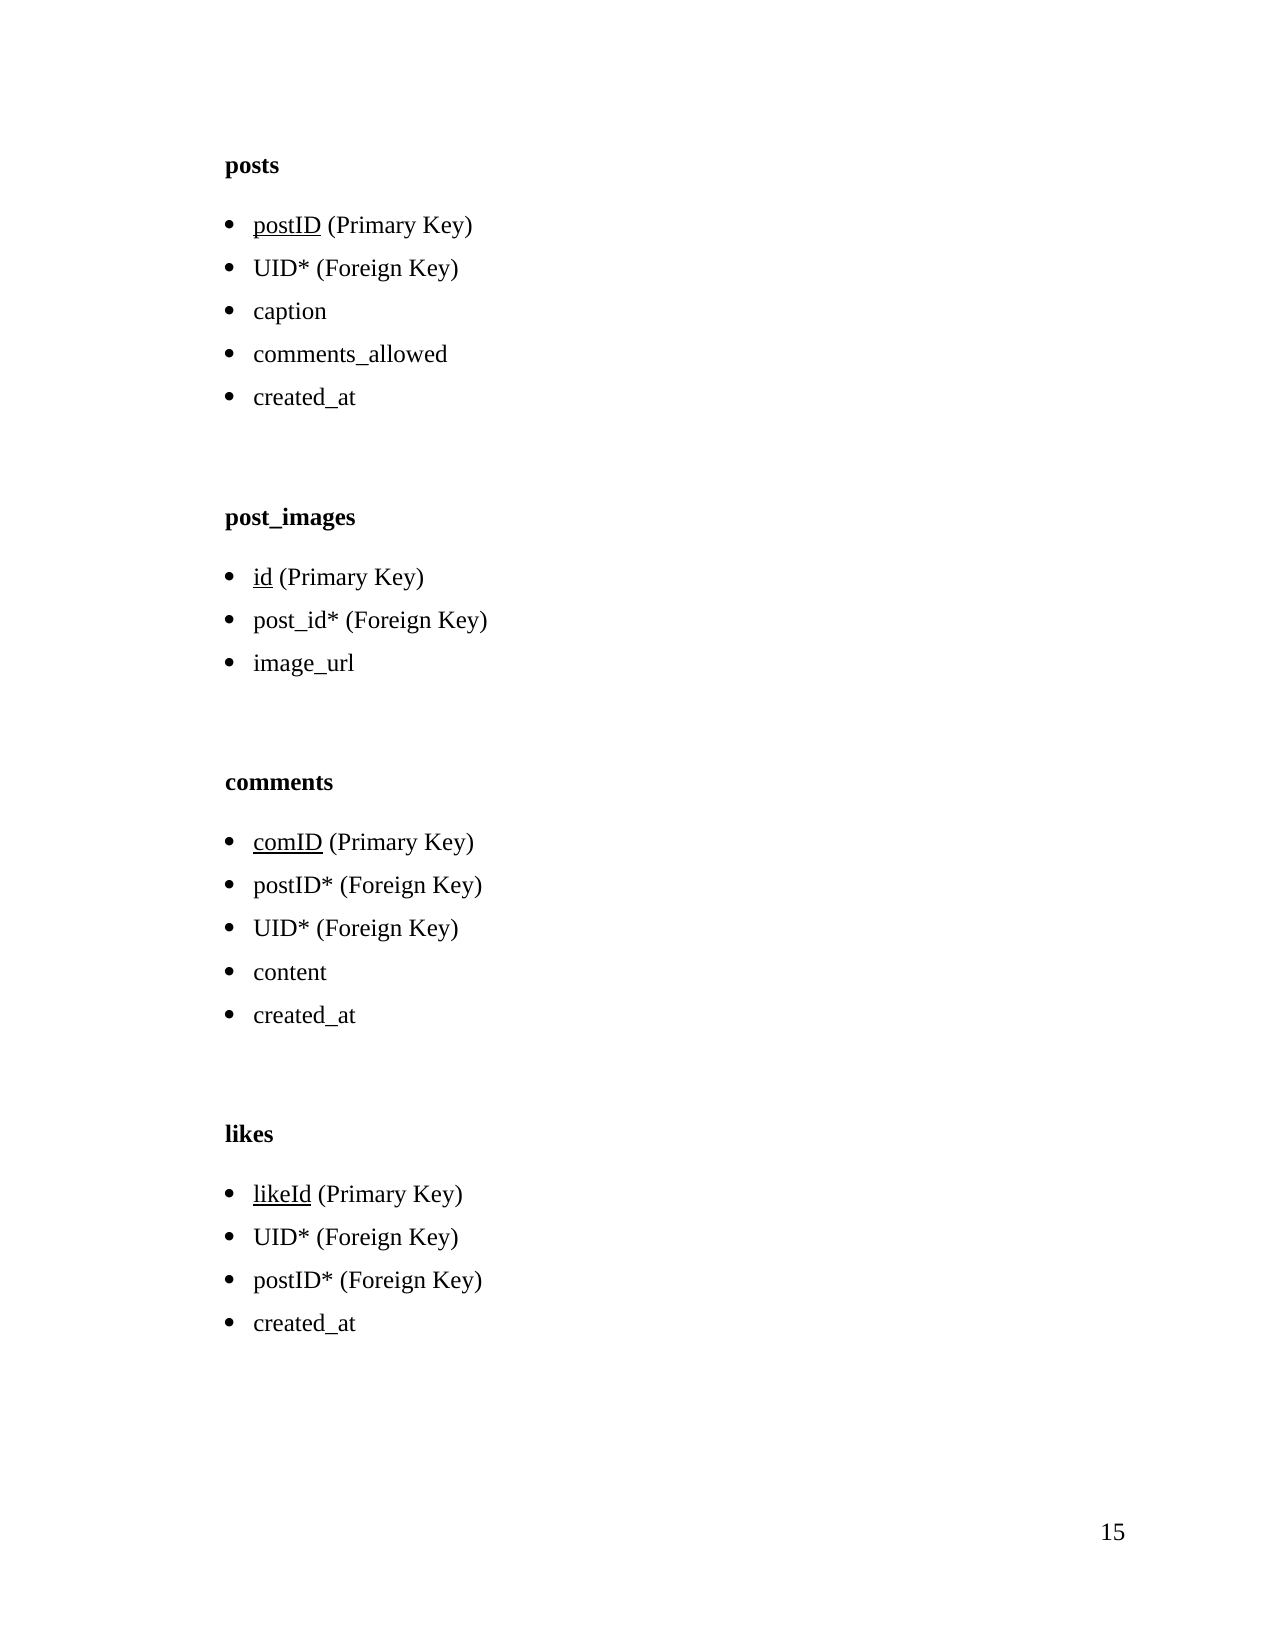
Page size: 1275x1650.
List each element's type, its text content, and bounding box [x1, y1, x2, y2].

list content [225, 957, 1125, 985]
list postID (Primary Key) [225, 210, 1125, 238]
list id (Primary Key) [225, 562, 1125, 590]
text comments [225, 767, 1125, 796]
list comments_allowed [225, 339, 1125, 368]
list comID (Primary Key) [225, 827, 1125, 856]
list caption [225, 296, 1125, 325]
list created_at [225, 1000, 1125, 1028]
list created_at [225, 1308, 1125, 1337]
text post_images [225, 502, 1125, 531]
list UID* (Foreign Key) [225, 1222, 1125, 1251]
list post_id* (Foreign Key) [225, 605, 1125, 633]
list postID* (Foreign Key) [225, 870, 1125, 899]
list UID* (Foreign Key) [225, 913, 1125, 942]
list postID* (Foreign Key) [225, 1265, 1125, 1294]
list likeId (Primary Key) [225, 1179, 1125, 1208]
list image_url [225, 648, 1125, 677]
list created_at [225, 382, 1125, 411]
text posts [225, 150, 1125, 179]
list UID* (Foreign Key) [225, 253, 1125, 282]
text likes [225, 1119, 1125, 1148]
